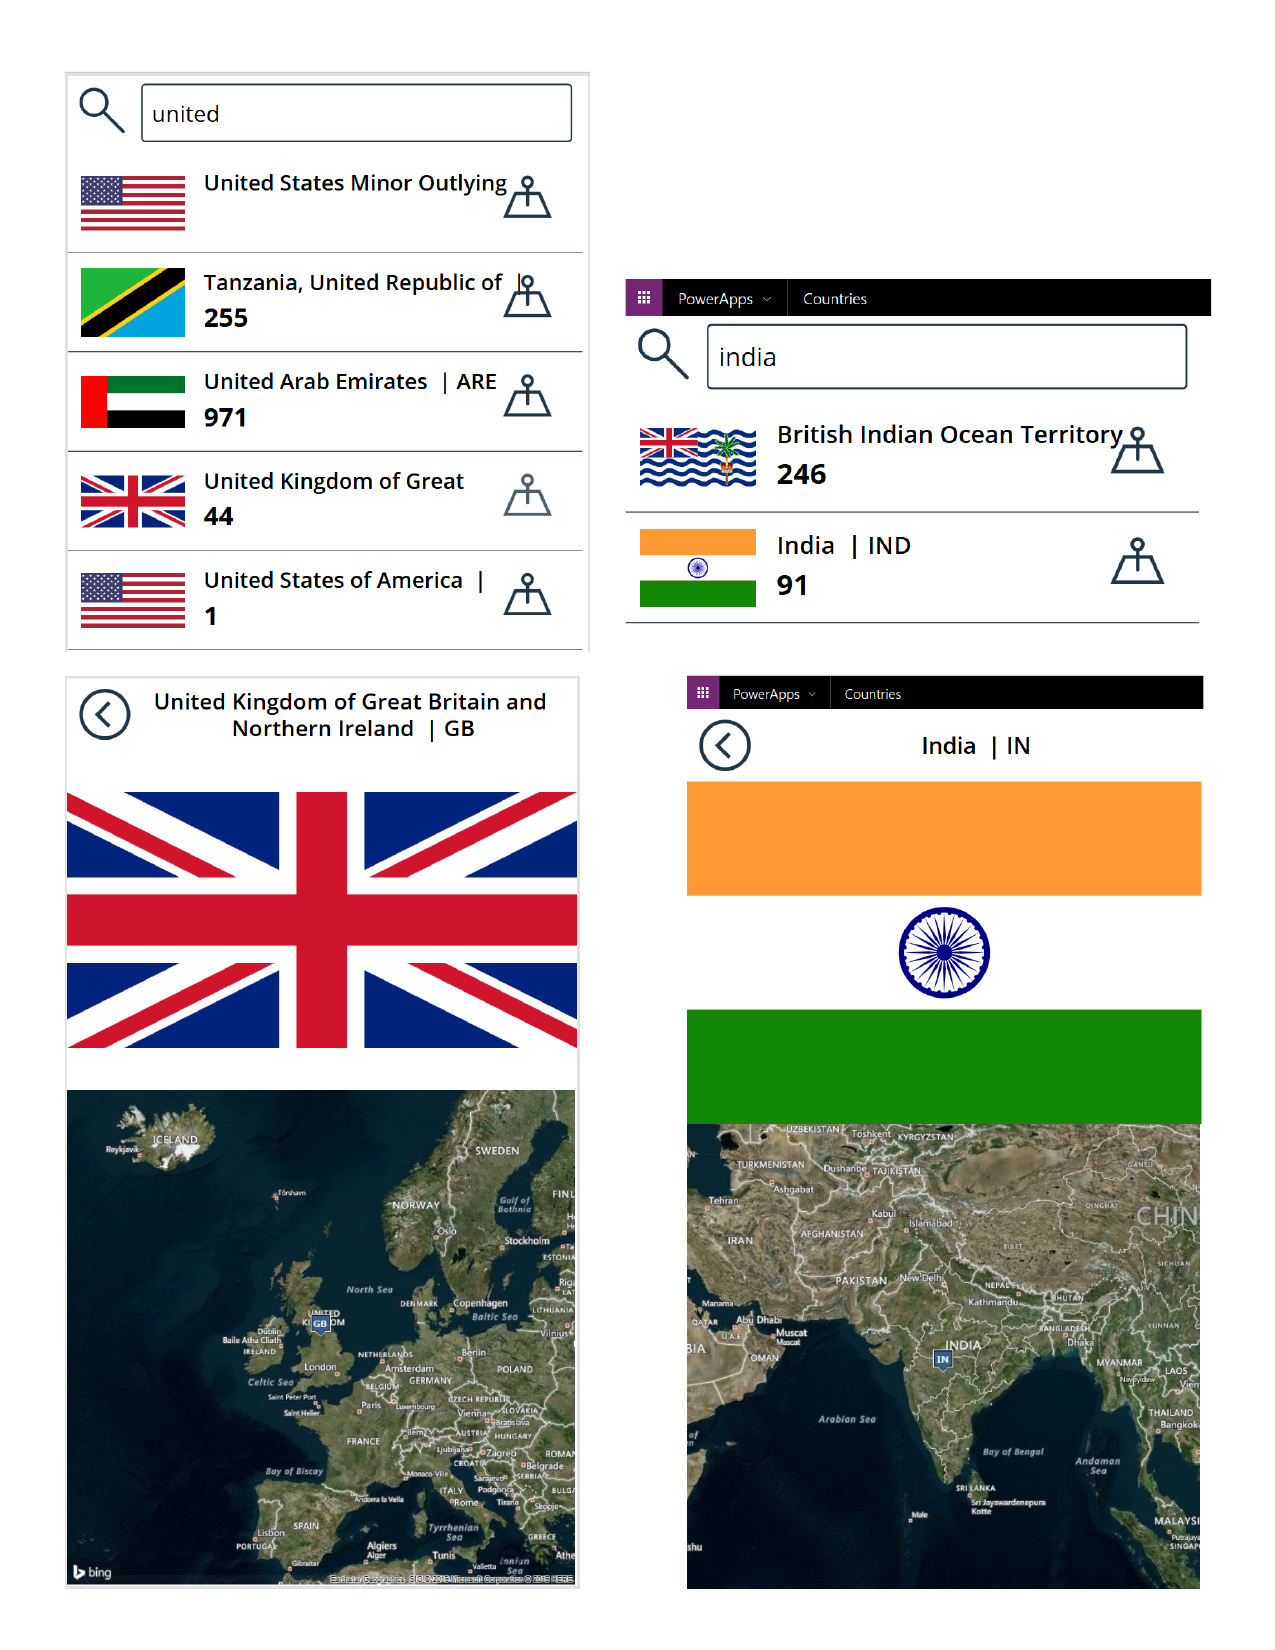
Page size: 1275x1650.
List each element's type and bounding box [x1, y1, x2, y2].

picture [65, 71, 590, 652]
picture [625, 279, 1212, 652]
picture [687, 675, 1204, 1589]
picture [65, 676, 580, 1589]
